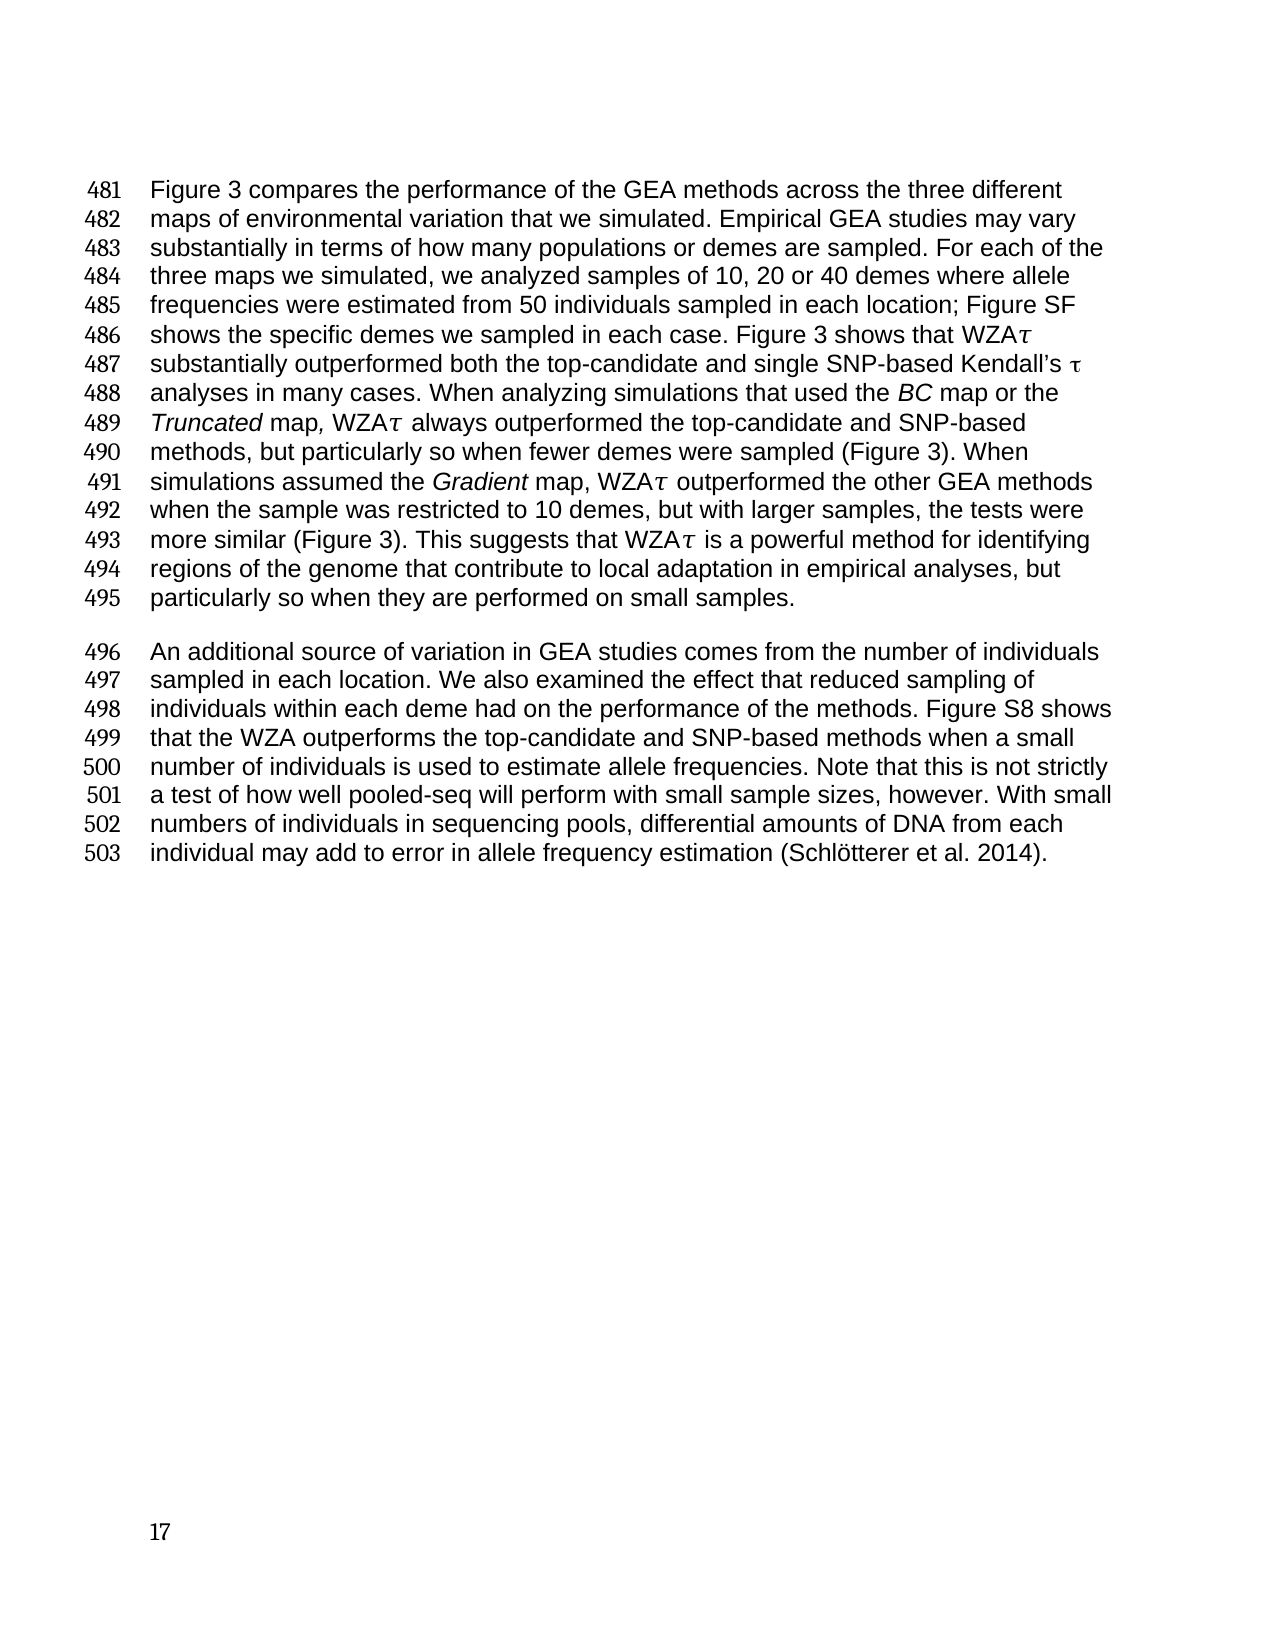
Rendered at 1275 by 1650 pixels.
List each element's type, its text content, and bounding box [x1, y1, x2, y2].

text An additional source of variation in GEA studies comes from the number of individuals sampled in each location. We also examined the effect that reduced sampling of individuals within each deme had on the performance of the methods. Figure S8 shows that the WZA outperforms the top-candidate and SNP-based methods when a small number of individuals is used to estimate allele frequencies. Note that this is not strictly a test of how well pooled-seq will perform with small sample sizes, however. With small numbers of individuals in sequencing pools, differential amounts of DNA from each individual may add to error in allele frequency estimation (Schlötterer et al. 2014). [150, 637, 1125, 867]
text Figure 3 compares the performance of the GEA methods across the three different maps of environmental variation that we simulated. Empirical GEA studies may vary substantially in terms of how many populations or demes are sampled. For each of the three maps we simulated, we analyzed samples of 10, 20 or 40 demes where allele frequencies were estimated from 50 individuals sampled in each location; Figure SF shows the specific demes we sampled in each case. Figure 3 shows that WZA𝜏 substantially outperformed both the top-candidate and single SNP-based Kendall’s t analyses in many cases. When analyzing simulations that used the BC map or the Truncated map, WZA𝜏 always outperformed the top-candidate and SNP-based methods, but particularly so when fewer demes were sampled (Figure 3). When simulations assumed the Gradient map, WZA𝜏 outperformed the other GEA methods when the sample was restricted to 10 demes, but with larger samples, the tests were more similar (Figure 3). This suggests that WZA𝜏 is a powerful method for identifying regions of the genome that contribute to local adaptation in empirical analyses, but particularly so when they are performed on small samples. [150, 175, 1125, 612]
